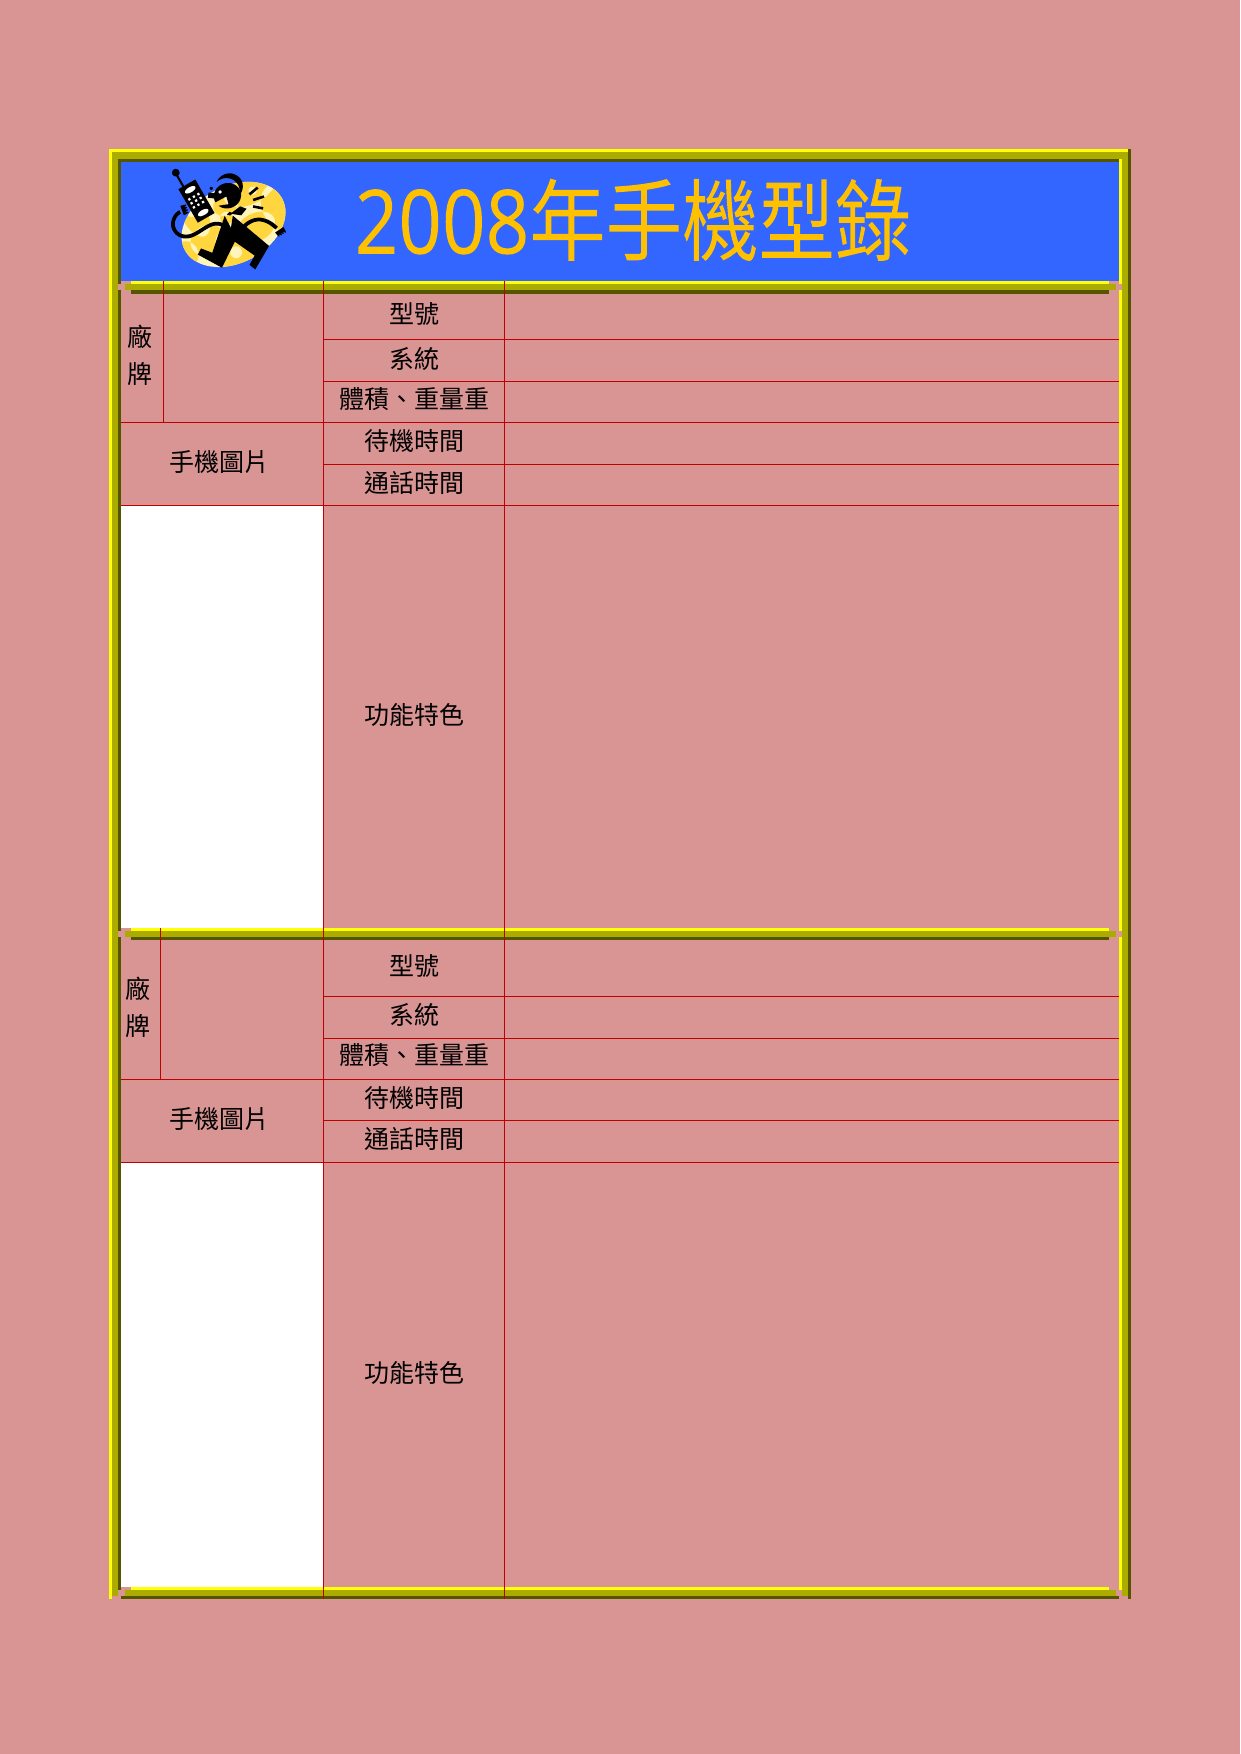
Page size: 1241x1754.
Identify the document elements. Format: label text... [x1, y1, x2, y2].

table_cell [505, 1121, 1119, 1162]
table_cell 通話時間 [324, 465, 504, 505]
table_cell [505, 423, 1119, 463]
table_cell 體積、重量重量 [324, 382, 504, 422]
table_header [121, 162, 1119, 281]
table_cell [505, 1163, 1119, 1587]
table_cell 功能特色 [324, 1163, 504, 1587]
table_cell 廠牌 [118, 928, 160, 1079]
table_cell 型號 [324, 294, 504, 339]
table_cell [164, 294, 323, 422]
table_cell 待機時間 [324, 1080, 504, 1120]
table_cell [161, 940, 323, 1079]
table_cell 型號 [324, 940, 504, 996]
table_cell [505, 465, 1119, 505]
table_cell [121, 506, 323, 928]
table_cell [505, 1080, 1119, 1120]
table_cell 待機時間 [324, 423, 504, 463]
table_cell 手機圖片 [121, 423, 323, 505]
table_cell [505, 506, 1119, 928]
table_cell 手機圖片 [121, 1080, 323, 1162]
table_cell [505, 997, 1119, 1037]
table_cell 通話時間 [324, 1121, 504, 1162]
table_cell 系統 [324, 340, 504, 381]
table_cell [505, 928, 1122, 996]
table_cell [115, 1587, 1125, 1637]
table_cell 功能特色 [324, 506, 504, 928]
table_cell 系統 [324, 997, 504, 1037]
table_cell [121, 1163, 323, 1587]
table_cell [505, 1039, 1119, 1079]
table_cell [505, 382, 1119, 422]
table_cell 體積、重量重量 [324, 1039, 504, 1079]
table_cell [505, 281, 1122, 339]
table_cell [505, 340, 1119, 381]
table_cell 廠牌 [118, 281, 163, 422]
